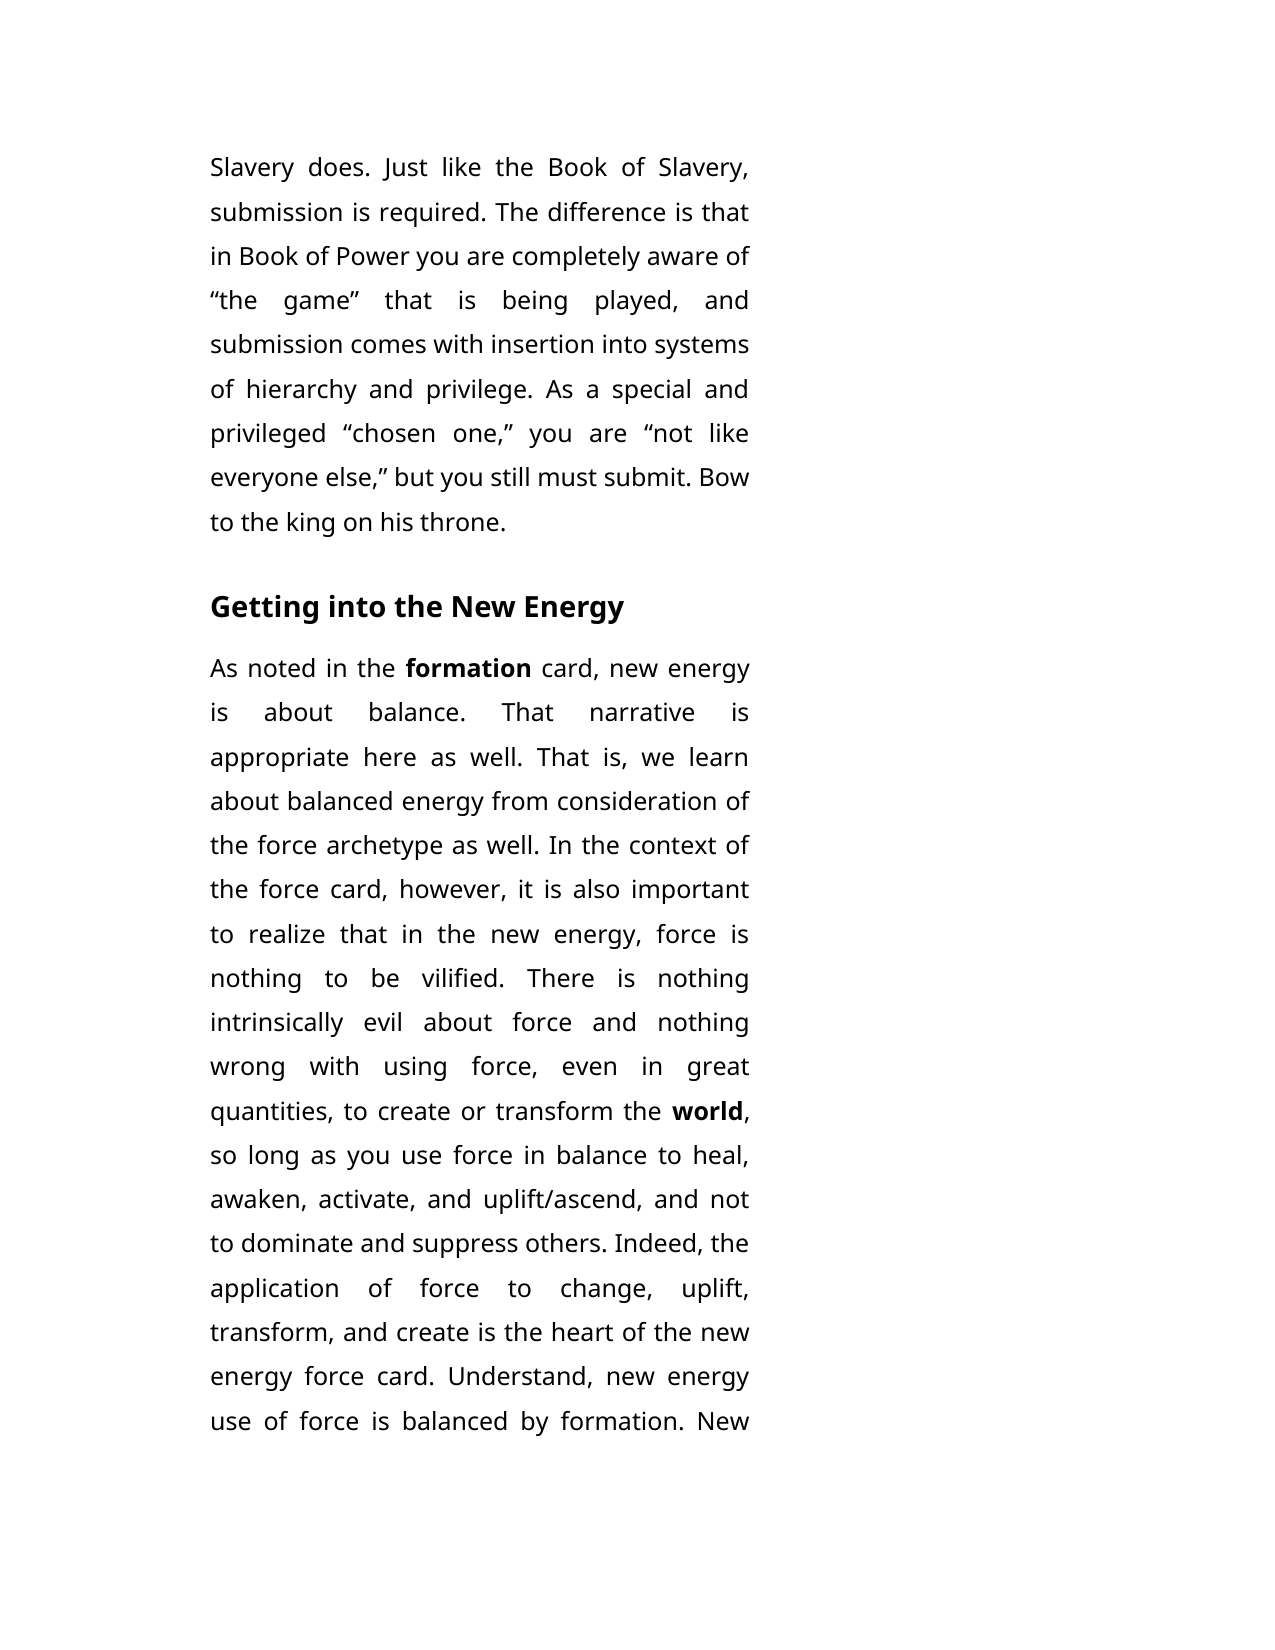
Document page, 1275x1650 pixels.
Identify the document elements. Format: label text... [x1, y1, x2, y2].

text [210, 651, 750, 1437]
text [210, 150, 750, 538]
subtitle Getting into the New Energy [210, 586, 750, 626]
